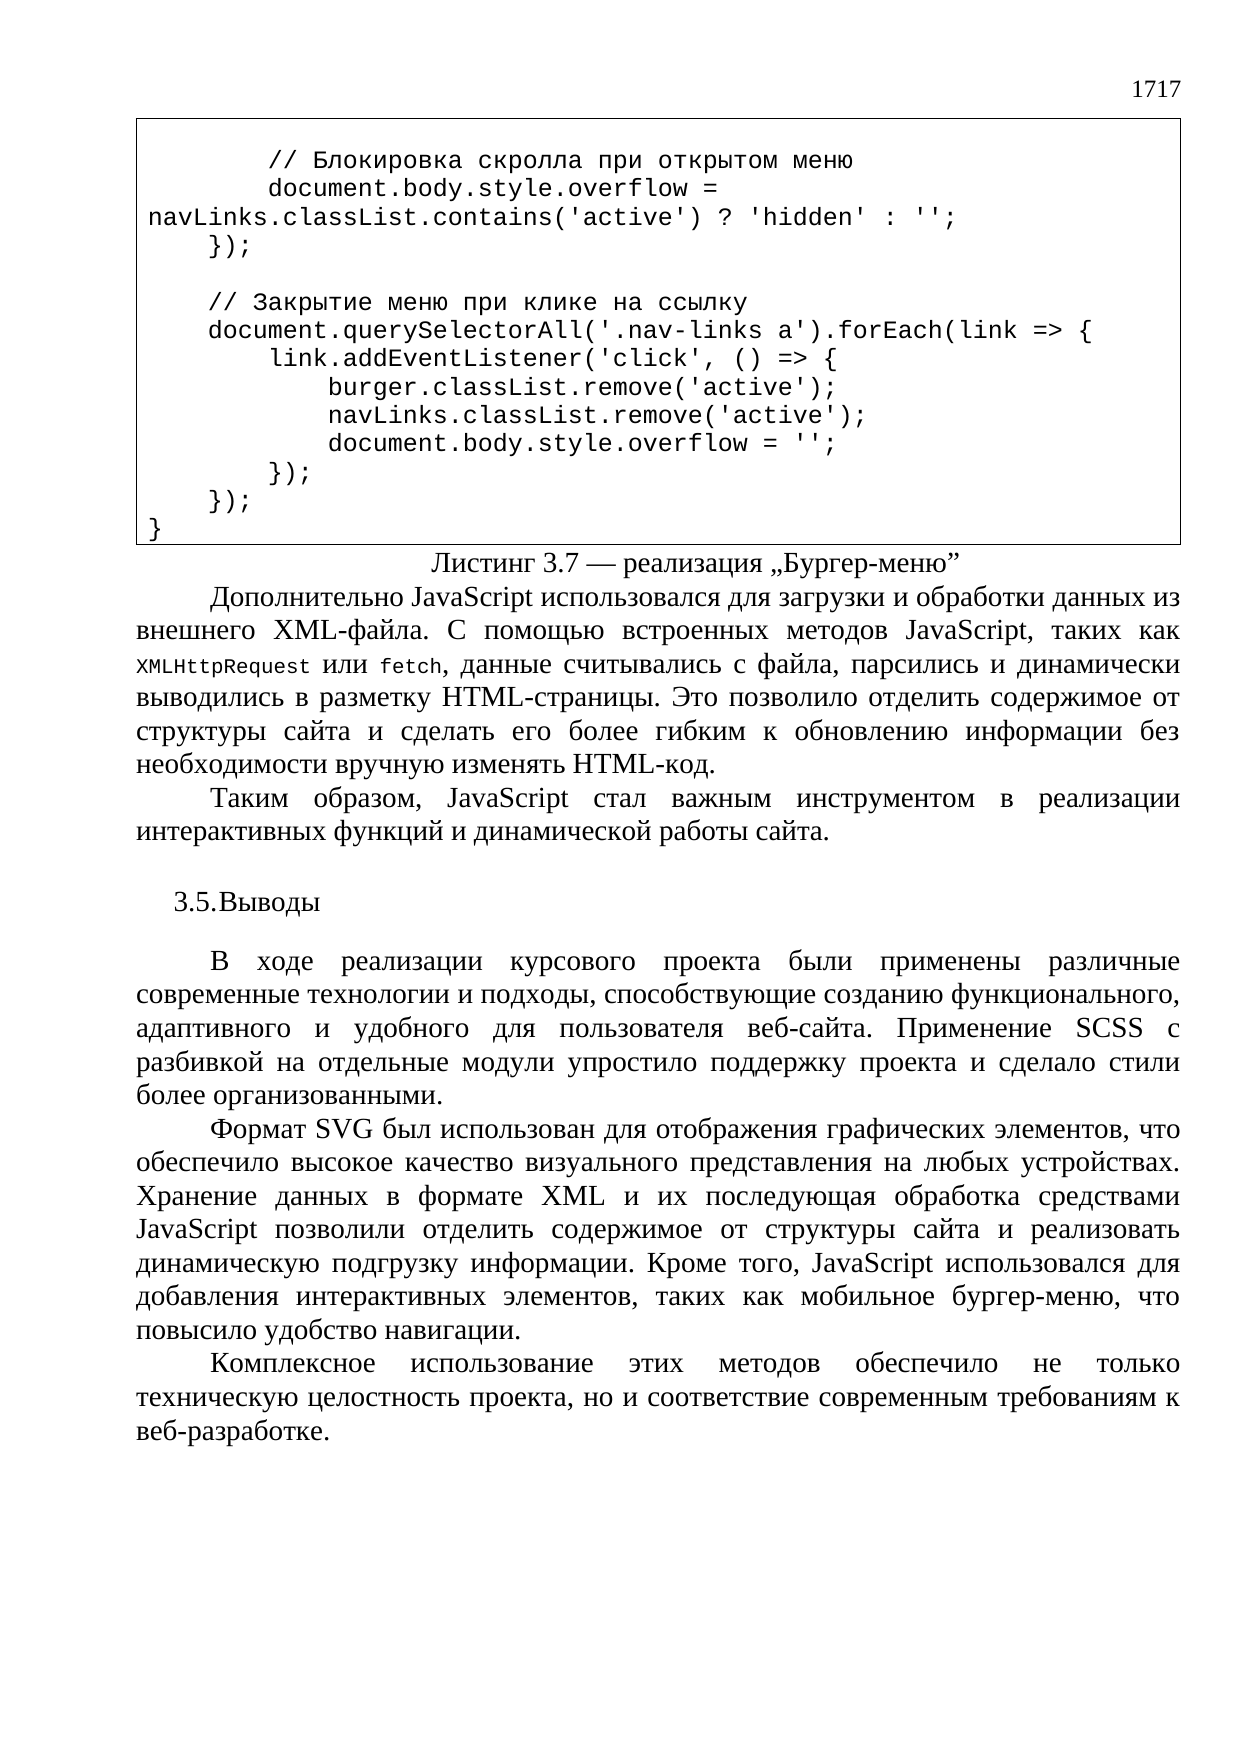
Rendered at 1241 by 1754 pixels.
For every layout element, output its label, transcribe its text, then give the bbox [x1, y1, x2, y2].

text Таким образом, JavaScript стал важным инструментом в реализации интерактивных функций и динамической работы сайта. [136, 780, 1181, 847]
text Дополнительно JavaScript использовался для загрузки и обработки данных из внешнего XML-файла. С помощью встроенных методов JavaScript, таких как XMLHttpRequest или fetch, данные считывались с файла, парсились и динамически выводились в разметку HTML-страницы. Это позволило отделить содержимое от структуры сайта и сделать его более гибким к обновлению информации без необходимости вручную изменять HTML-код. [136, 579, 1181, 780]
subtitle Выводы [173, 884, 1181, 918]
text Комплексное использование этих методов обеспечило не только техническую целостность проекта, но и соответствие современным требованиям к веб-разработке. [136, 1346, 1181, 1446]
text Формат SVG был использован для отображения графических элементов, что обеспечило высокое качество визуального представления на любых устройствах. Хранение данных в формате XML и их последующая обработка средствами JavaScript позволили отделить содержимое от структуры сайта и реализовать динамическую подгрузку информации. Кроме того, JavaScript использовался для добавления интерактивных элементов, таких как мобильное бургер-меню, что повысило удобство навигации. [136, 1111, 1181, 1346]
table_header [137, 119, 1180, 544]
text Листинг 3.7 — реализация „Бургер-меню” [136, 545, 1181, 579]
text В ходе реализации курсового проекта были применены различные современные технологии и подходы, способствующие созданию функционального, адаптивного и удобного для пользователя веб-сайта. Применение SCSS с разбивкой на отдельные модули упростило поддержку проекта и сделало стили более организованными. [136, 943, 1181, 1111]
